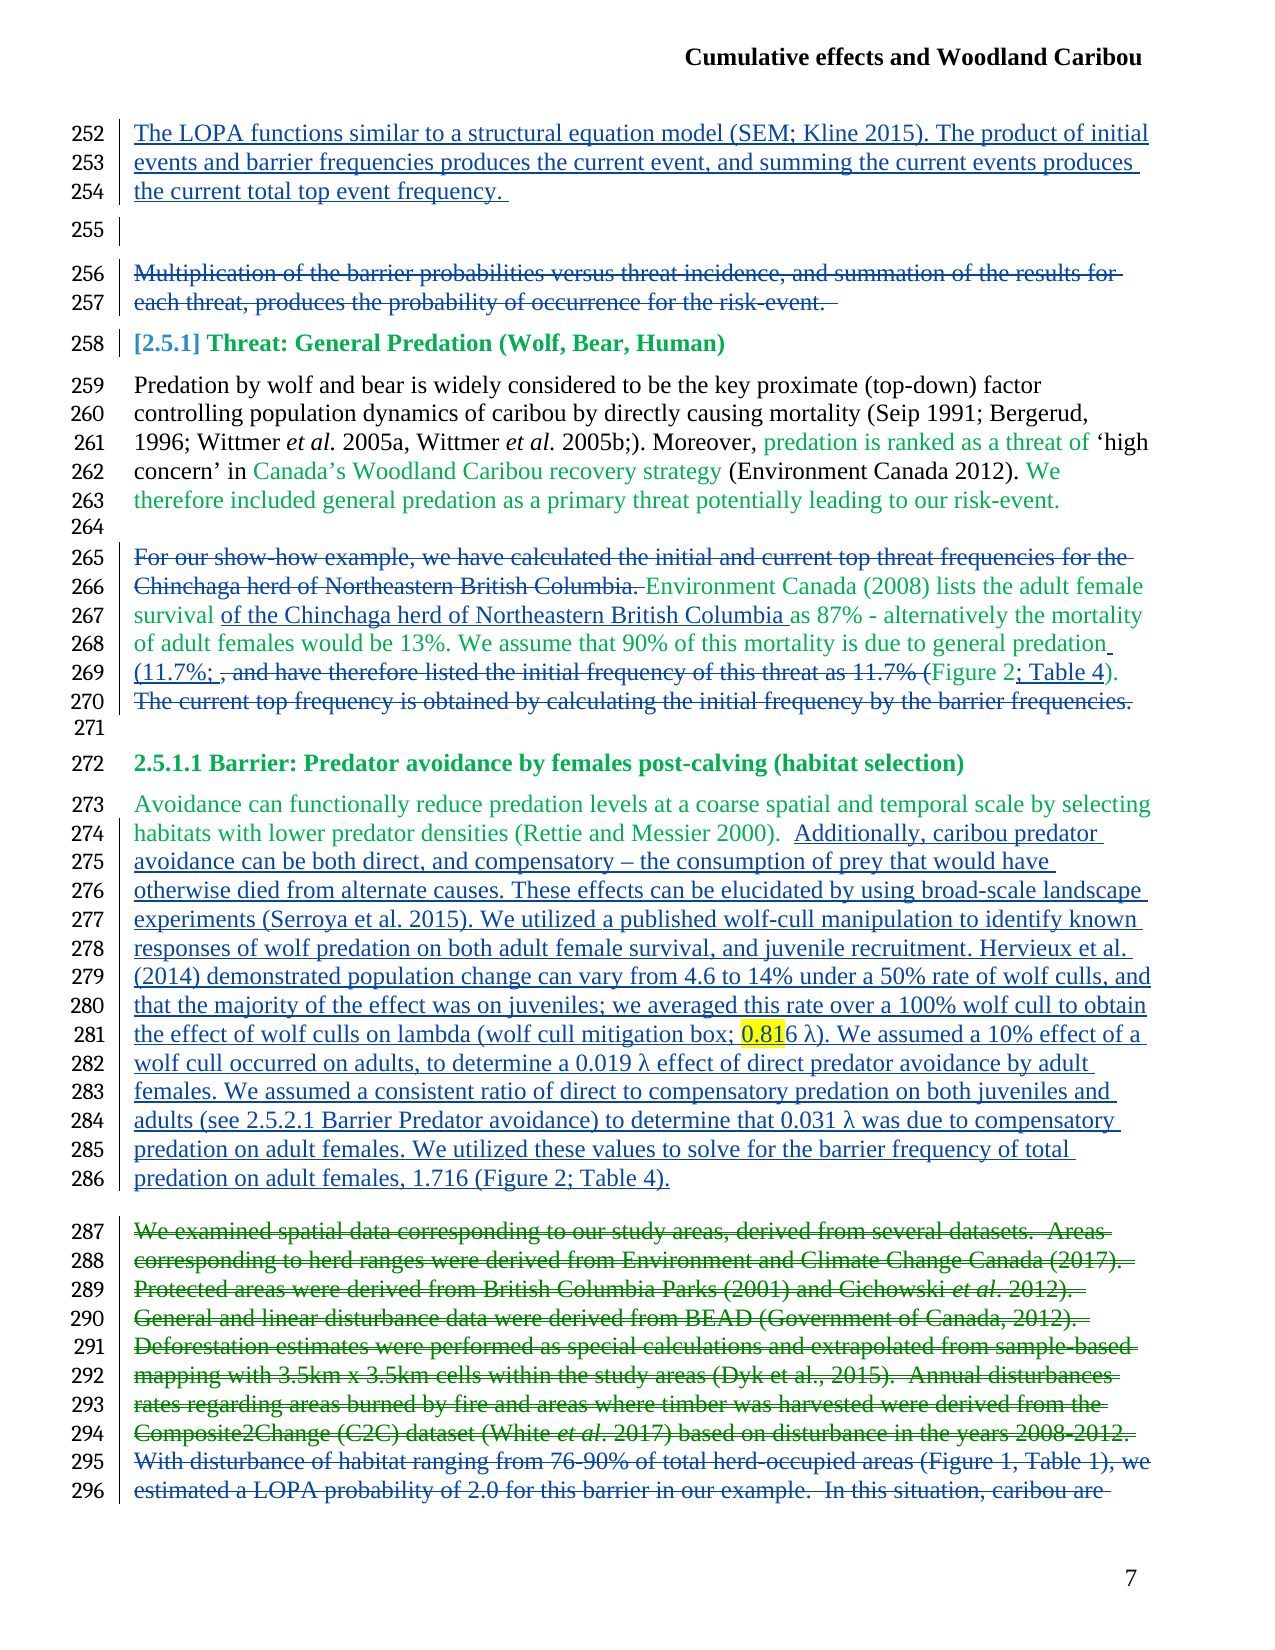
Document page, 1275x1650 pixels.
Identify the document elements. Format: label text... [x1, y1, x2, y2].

text Avoidance can functionally reduce predation levels at a coarse spatial and temporal scale by selecting habitats with lower predator densities (Rettie and Messier 2000). [133, 789, 1152, 1191]
subtitle Barrier: Predator avoidance by females post-calving (habitat selection) [133, 748, 1152, 776]
text Environment Canada (2008) lists the adult female survival as 87% - alternatively the mortality of adult females would be 13%. We assume that 90% of this mortality is due to general predationFigure 2). [133, 542, 1152, 715]
subtitle Threat: General Predation (Wolf, Bear, Human) [133, 328, 1152, 357]
text Predation by wolf and bear is widely considered to be the key proximate (top-down) factor controlling population dynamics of caribou by directly causing mortality (Seip 1991; Bergerud, 1996; Wittmer et al. 2005a, Wittmer et al. 2005b;). Moreover, predation is ranked as a threat of ‘high concern’ in Canada’s Woodland Caribou recovery strategy (Environment Canada 2012). We therefore included general predation as a primary threat potentially leading to our risk-event. [133, 370, 1152, 513]
